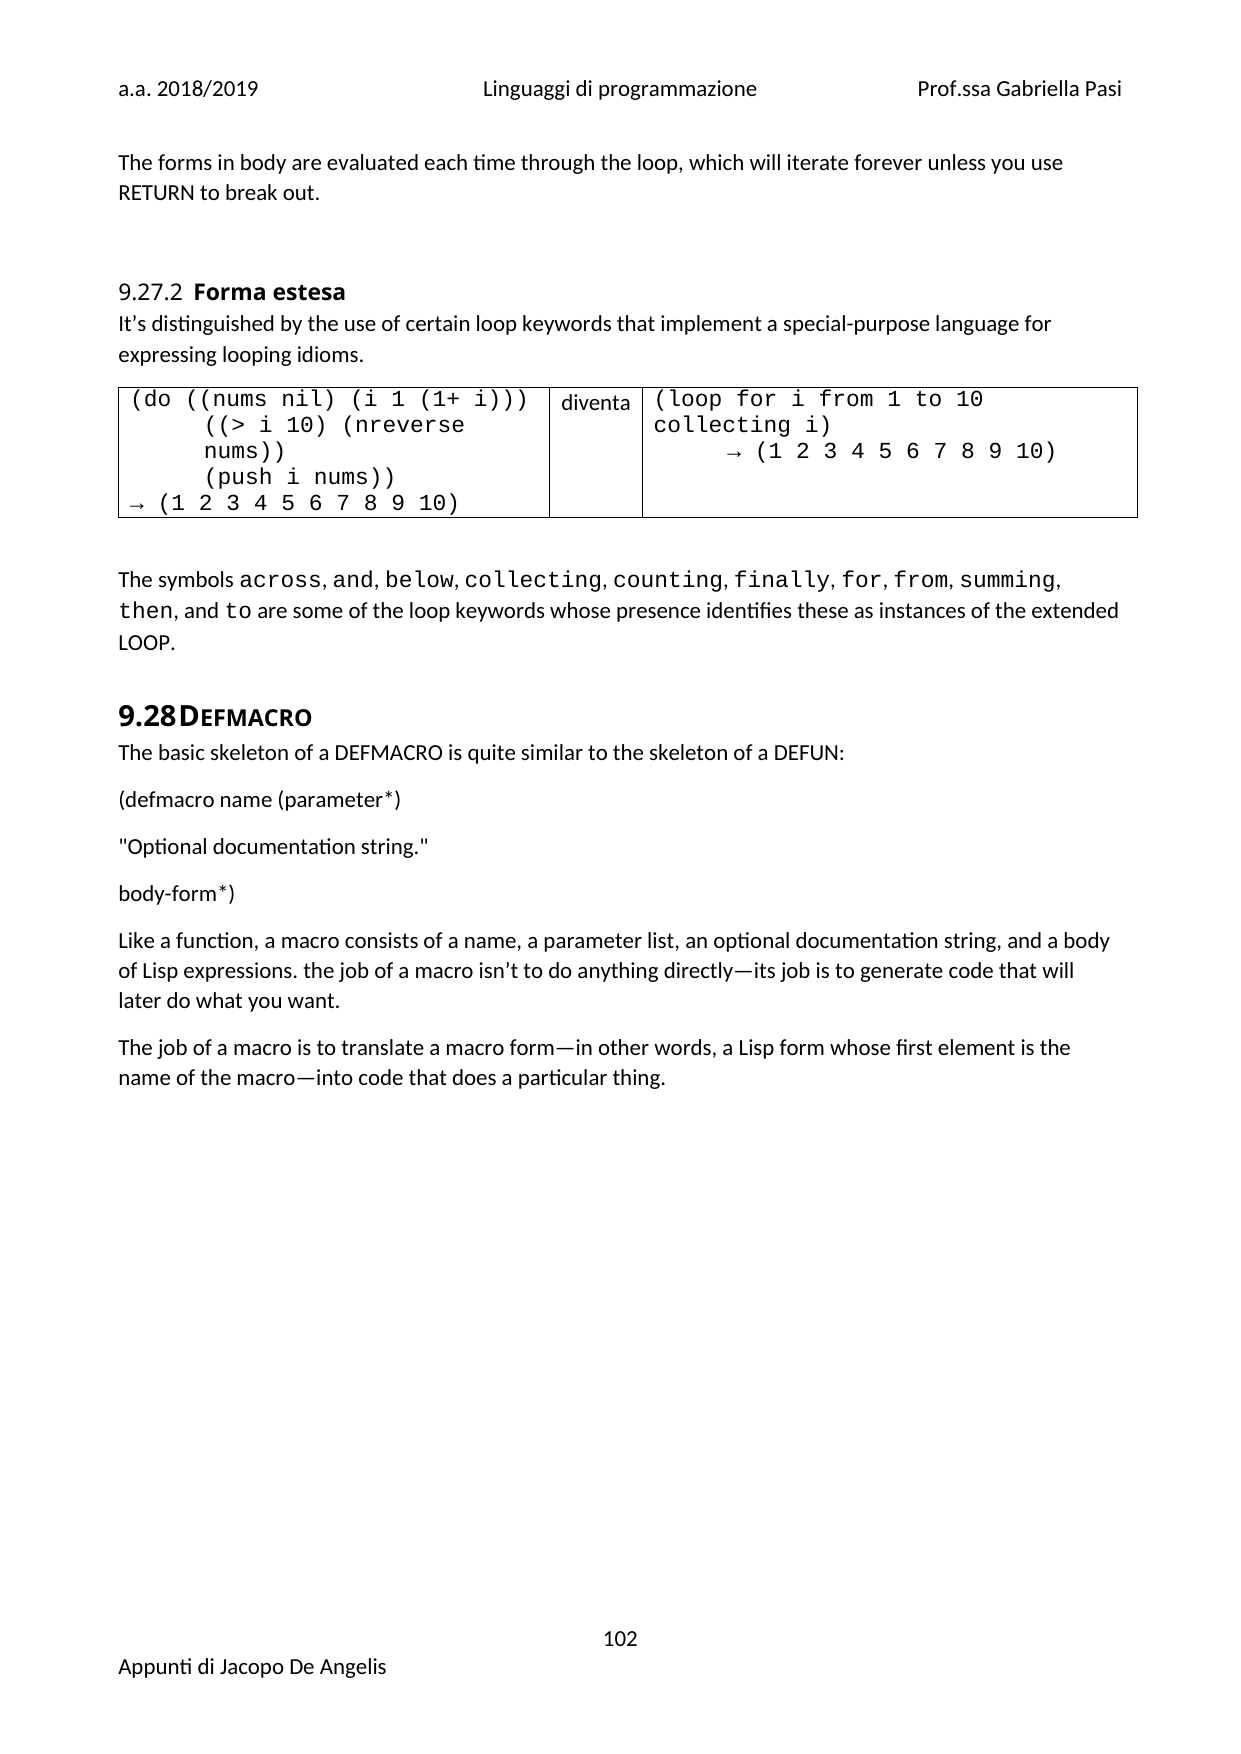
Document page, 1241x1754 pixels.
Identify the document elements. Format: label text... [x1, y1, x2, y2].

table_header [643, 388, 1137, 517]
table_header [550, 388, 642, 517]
subtitle Defmacro [118, 696, 1122, 735]
text The job of a macro is to translate a macro form—in other words, a Lisp form whose first element is the name of the macro—into code that does a particular thing. [118, 1033, 1122, 1091]
text body-form*) [118, 879, 1122, 907]
text Like a function, a macro consists of a name, a parameter list, an optional documentation string, and a body of Lisp expressions. the job of a macro isn’t to do anything directly—its job is to generate code that will later do what you want. [118, 926, 1122, 1014]
subtitle Forma estesa [118, 276, 1122, 307]
text It’s distinguished by the use of certain loop keywords that implement a special-purpose language for expressing looping idioms. [118, 309, 1122, 368]
text The basic skeleton of a DEFMACRO is quite similar to the skeleton of a DEFUN: [118, 738, 1122, 766]
text The forms in body are evaluated each time through the loop, which will iterate forever unless you use RETURN to break out. [118, 148, 1122, 206]
text The symbols across, and, below, collecting, counting, finally, for, from, summing, then, and to are some of the loop keywords whose presence identifies these as instances of the extended LOOP. [118, 565, 1122, 656]
text "Optional documentation string." [118, 832, 1122, 860]
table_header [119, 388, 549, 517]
text (defmacro name (parameter*) [118, 785, 1122, 813]
